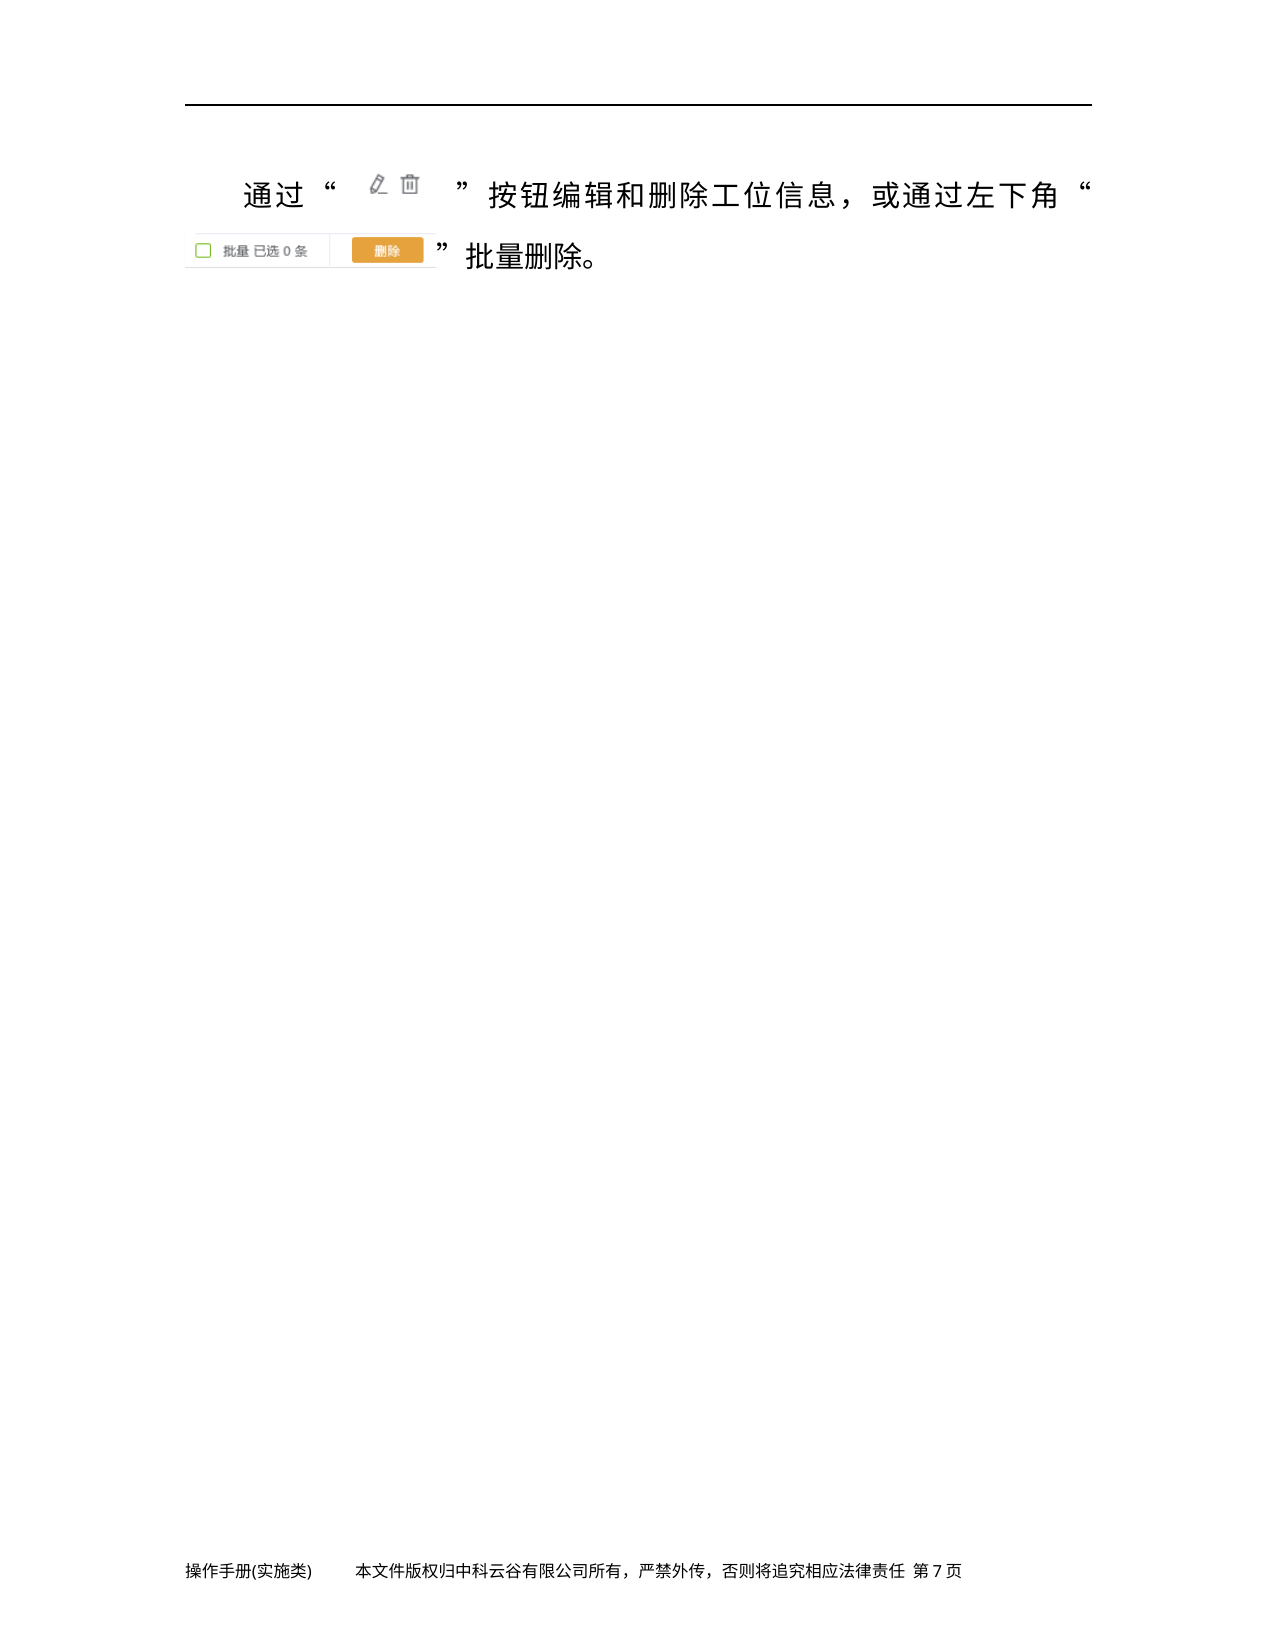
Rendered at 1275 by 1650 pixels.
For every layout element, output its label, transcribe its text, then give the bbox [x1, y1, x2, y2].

picture [184, 233, 437, 268]
picture [338, 164, 457, 207]
text 通过“”按钮编辑和删除工位信息，或通过左下角“”批量删除。 [185, 157, 1092, 287]
